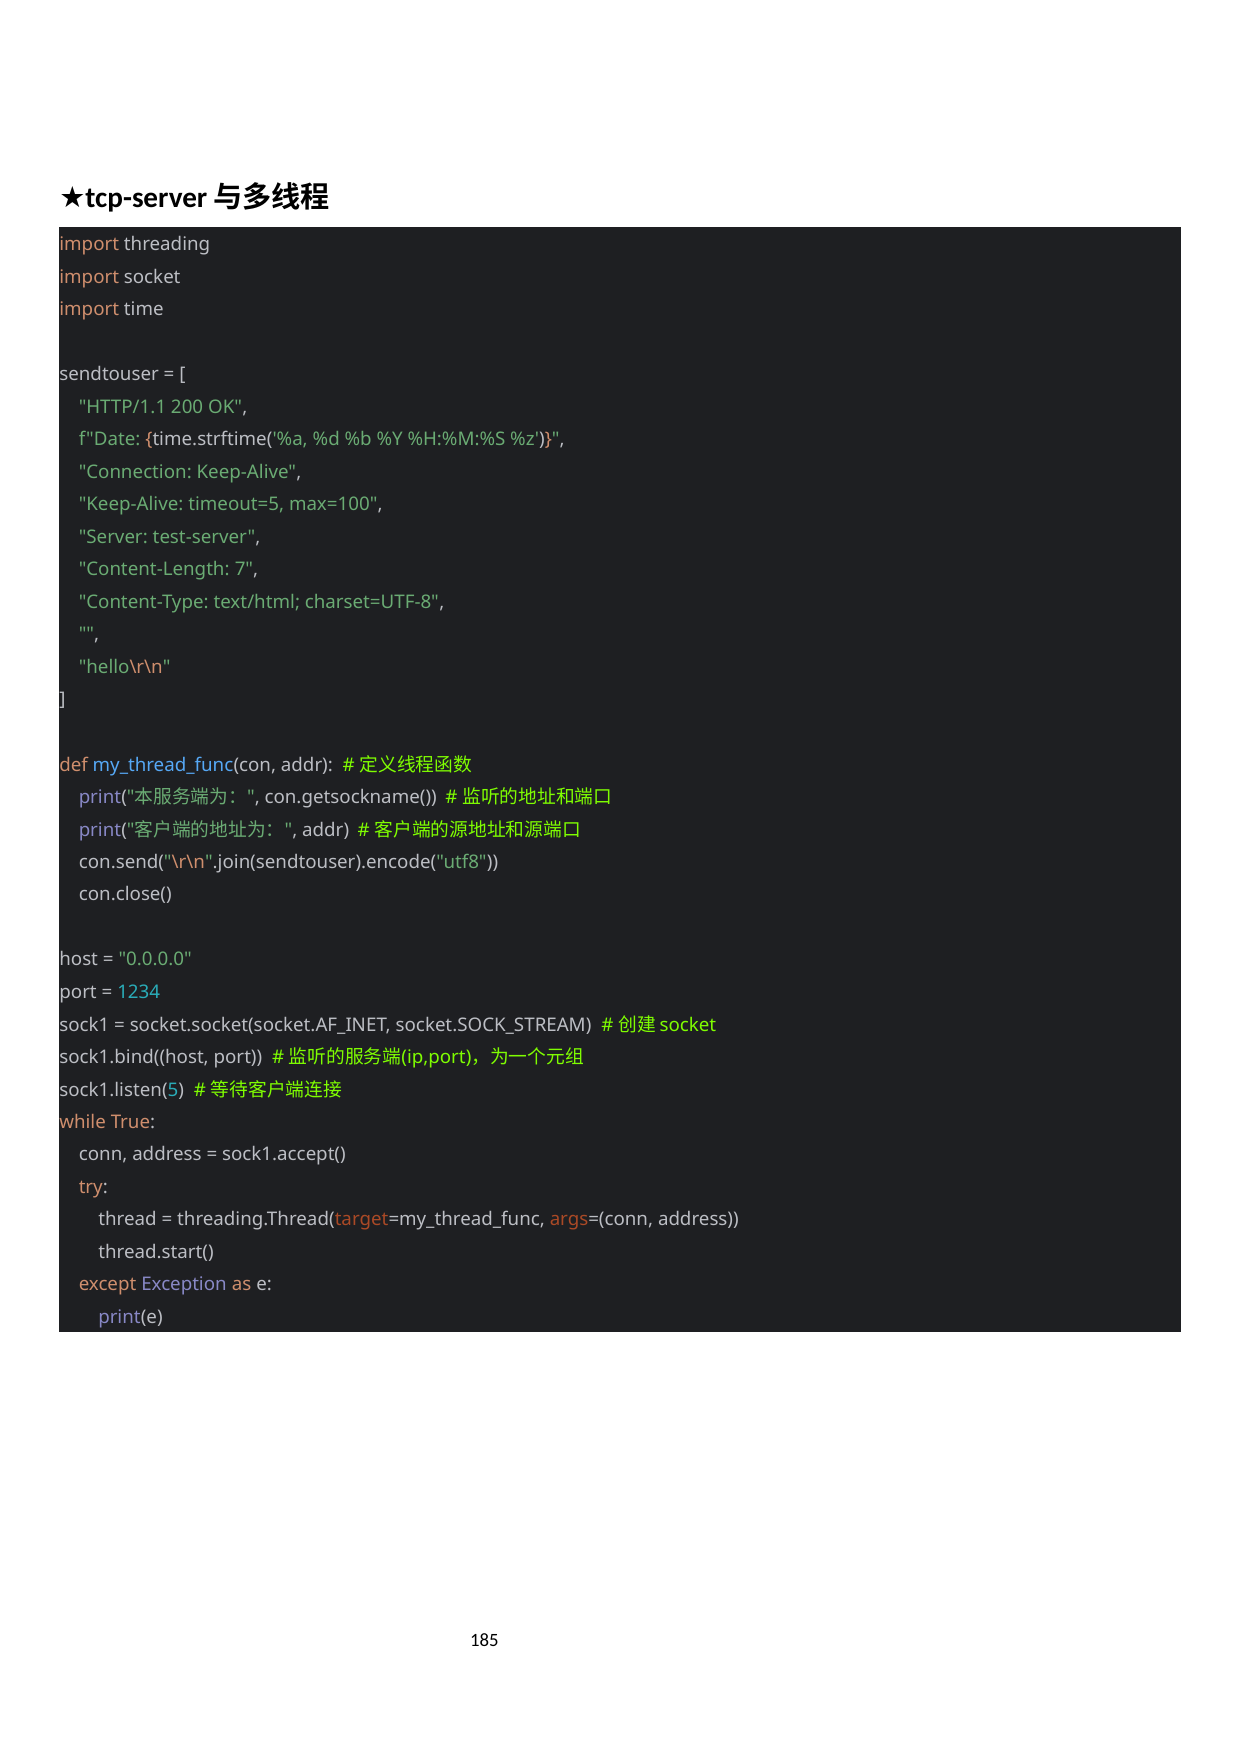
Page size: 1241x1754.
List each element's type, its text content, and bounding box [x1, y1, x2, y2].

text import threading import socket import time sendtouser = [ "HTTP/1.1 200 OK", f"Date: {time.strftime('%a, %d %b %Y %H:%M:%S %z')}", "Connection: Keep-Alive", "Keep-Alive: timeout=5, max=100", "Server: test-server", "Content-Length: 7", "Content-Type: text/html; charset=UTF-8", "", "hello\r\n" ] def my_thread_func(con, addr): # 定义线程函数 print("本服务端为：", con.getsockname()) # 监听的地址和端口 print("客户端的地址为：", addr) # 客户端的源地址和源端口 con.send("\r\n".join(sendtouser).encode("utf8")) con.close() host = "0.0.0.0" port = 1234 sock1 = socket.socket(socket.AF_INET, socket.SOCK_STREAM) # 创建socket sock1.bind((host, port)) # 监听的服务端(ip,port)，为一个元组 sock1.listen(5) # 等待客户端连接 while True: conn, address = sock1.accept() try: thread = threading.Thread(target=my_thread_func, args=(conn, address)) thread.start() except Exception as e: print(e) [59, 227, 1181, 1332]
text ★tcp-server与多线程 [59, 162, 1181, 227]
